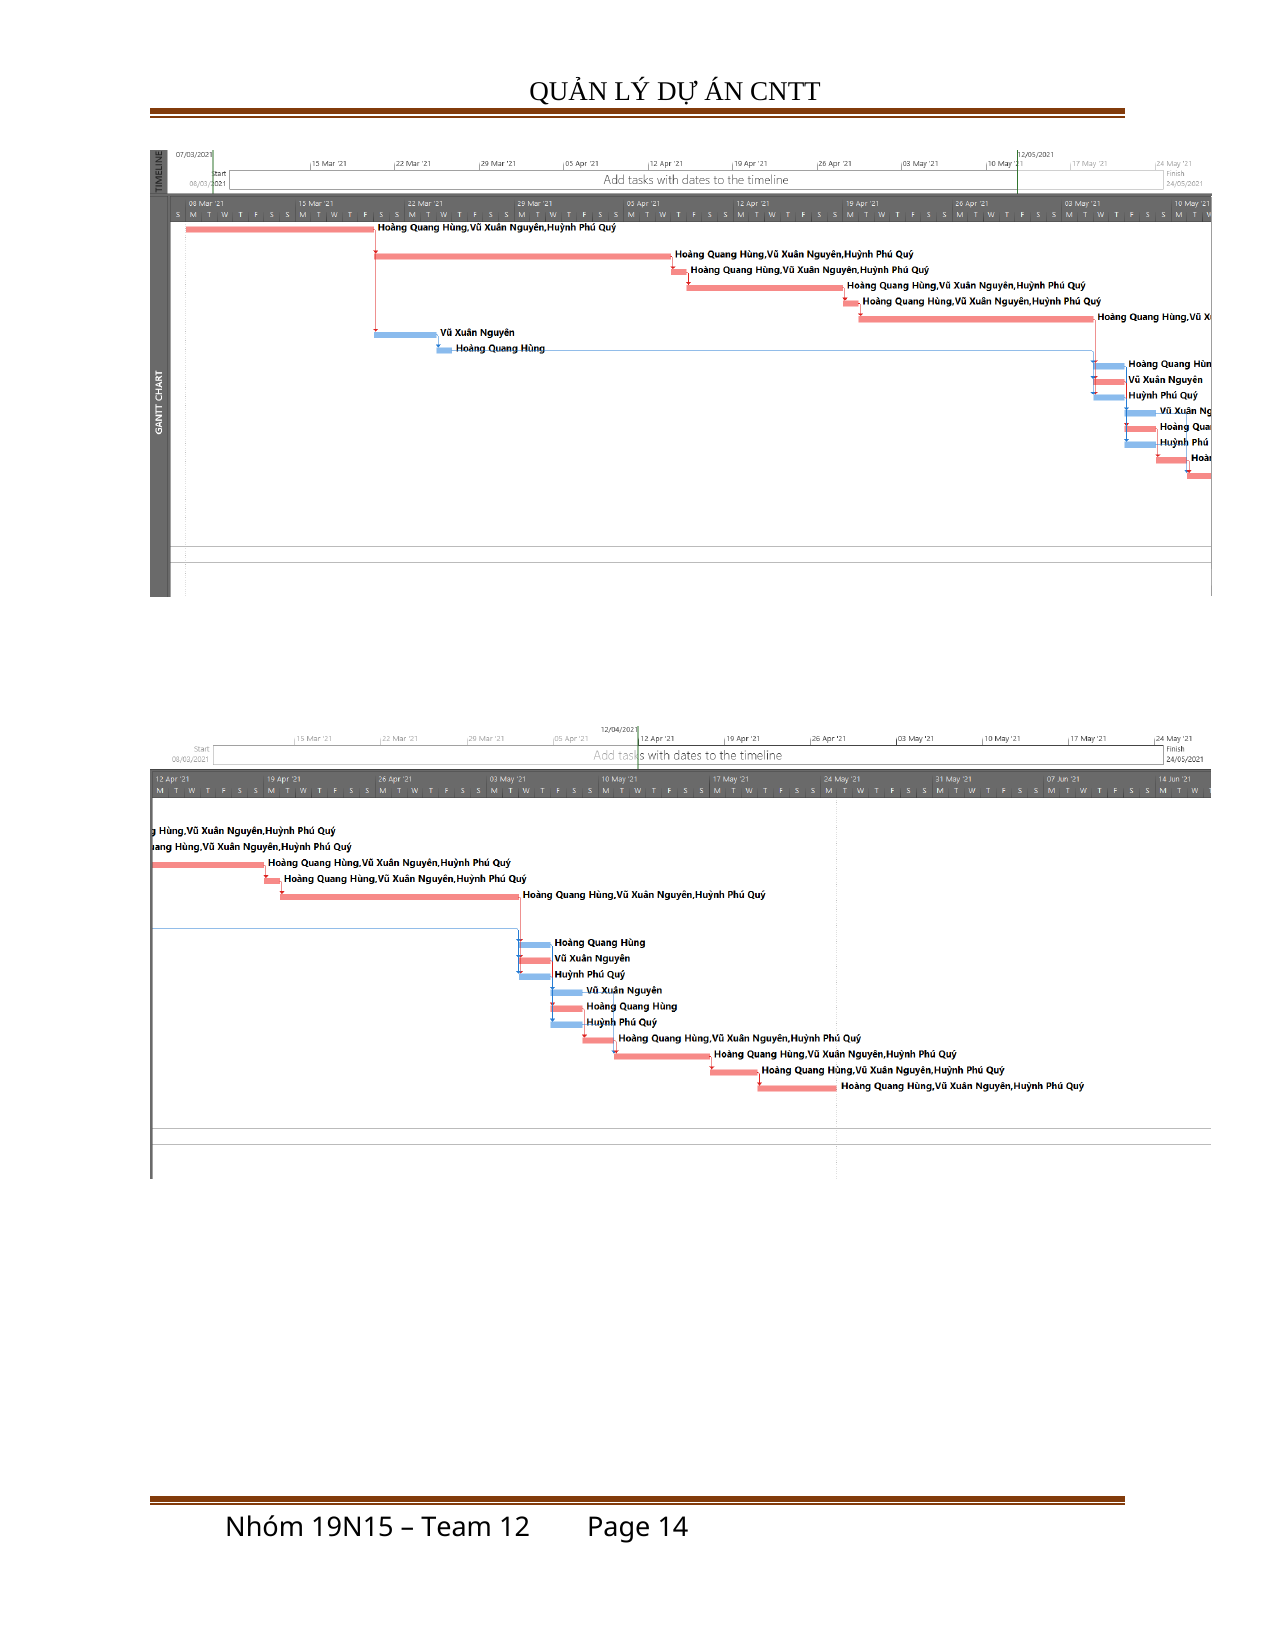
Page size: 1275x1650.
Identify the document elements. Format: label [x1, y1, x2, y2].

picture [150, 150, 1212, 597]
picture [150, 726, 1211, 1179]
